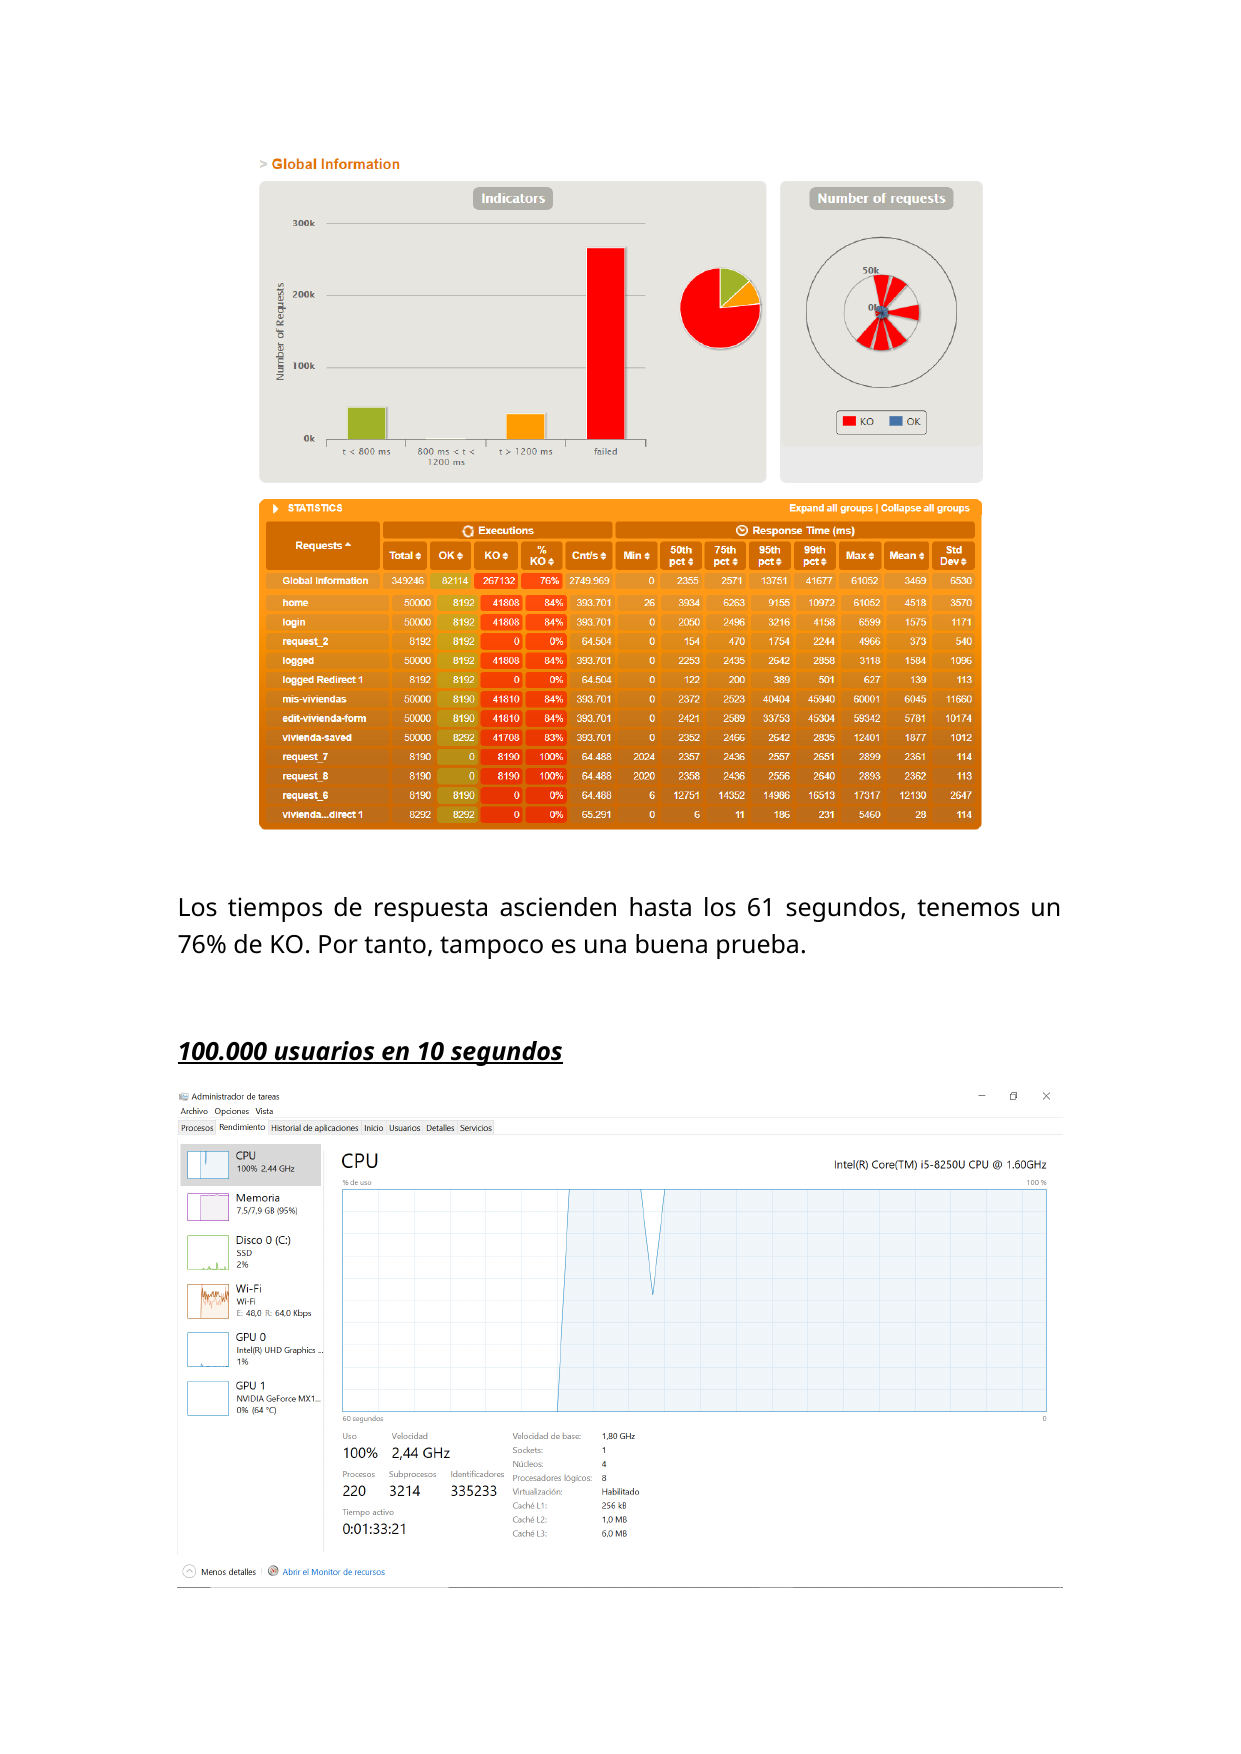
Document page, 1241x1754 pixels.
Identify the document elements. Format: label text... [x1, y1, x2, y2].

picture [177, 1088, 1063, 1588]
picture [255, 154, 986, 834]
text 100.000 usuarios en 10 segundos [177, 1033, 1063, 1067]
text Los tiempos de respuesta ascienden hasta los 61 segundos, tenemos un 76% de KO. Por tanto, tampoco es una buena prueba. [177, 889, 1063, 960]
